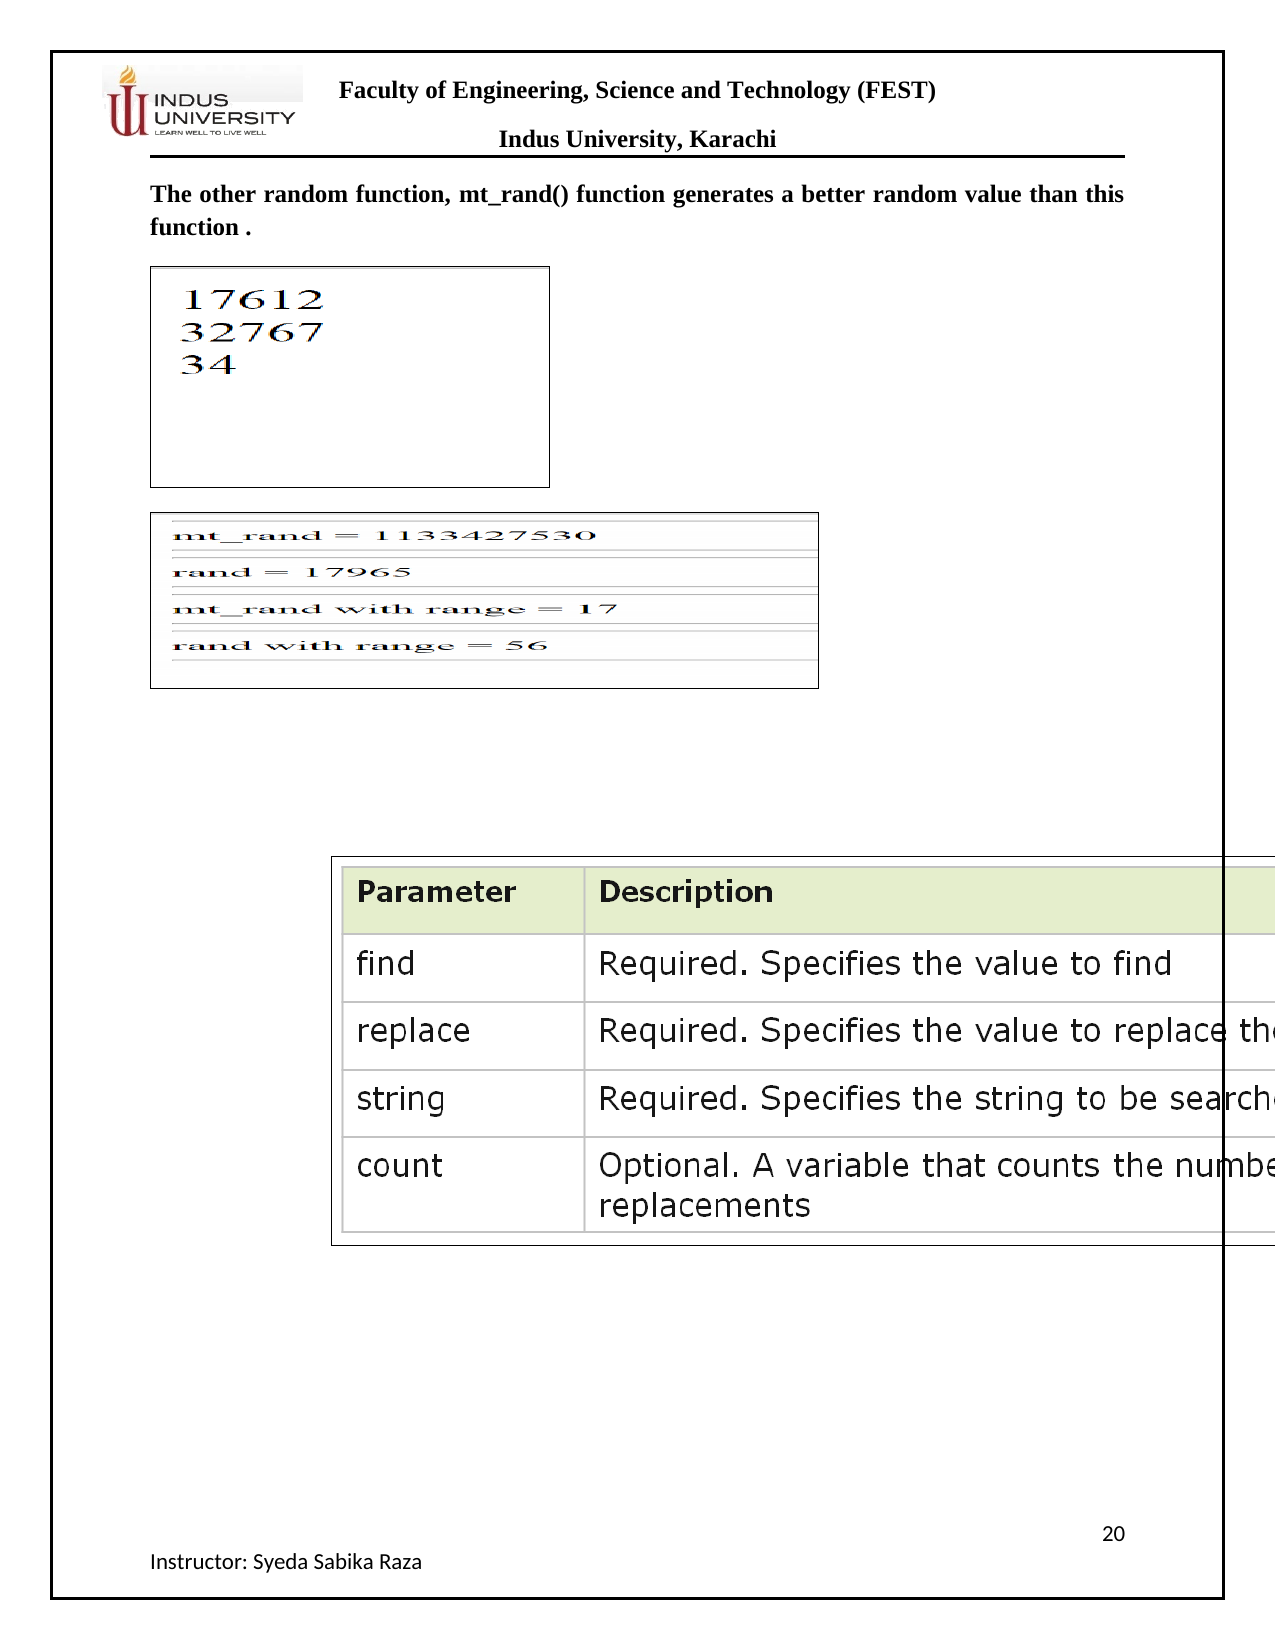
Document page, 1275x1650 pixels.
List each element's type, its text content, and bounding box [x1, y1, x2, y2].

picture [102, 65, 303, 141]
text The other random function, mt_rand() function generates a better random value than this function . [150, 179, 1125, 241]
picture [332, 857, 1222, 1245]
picture [151, 267, 549, 487]
picture [151, 513, 818, 688]
picture [1225, 857, 1275, 1245]
